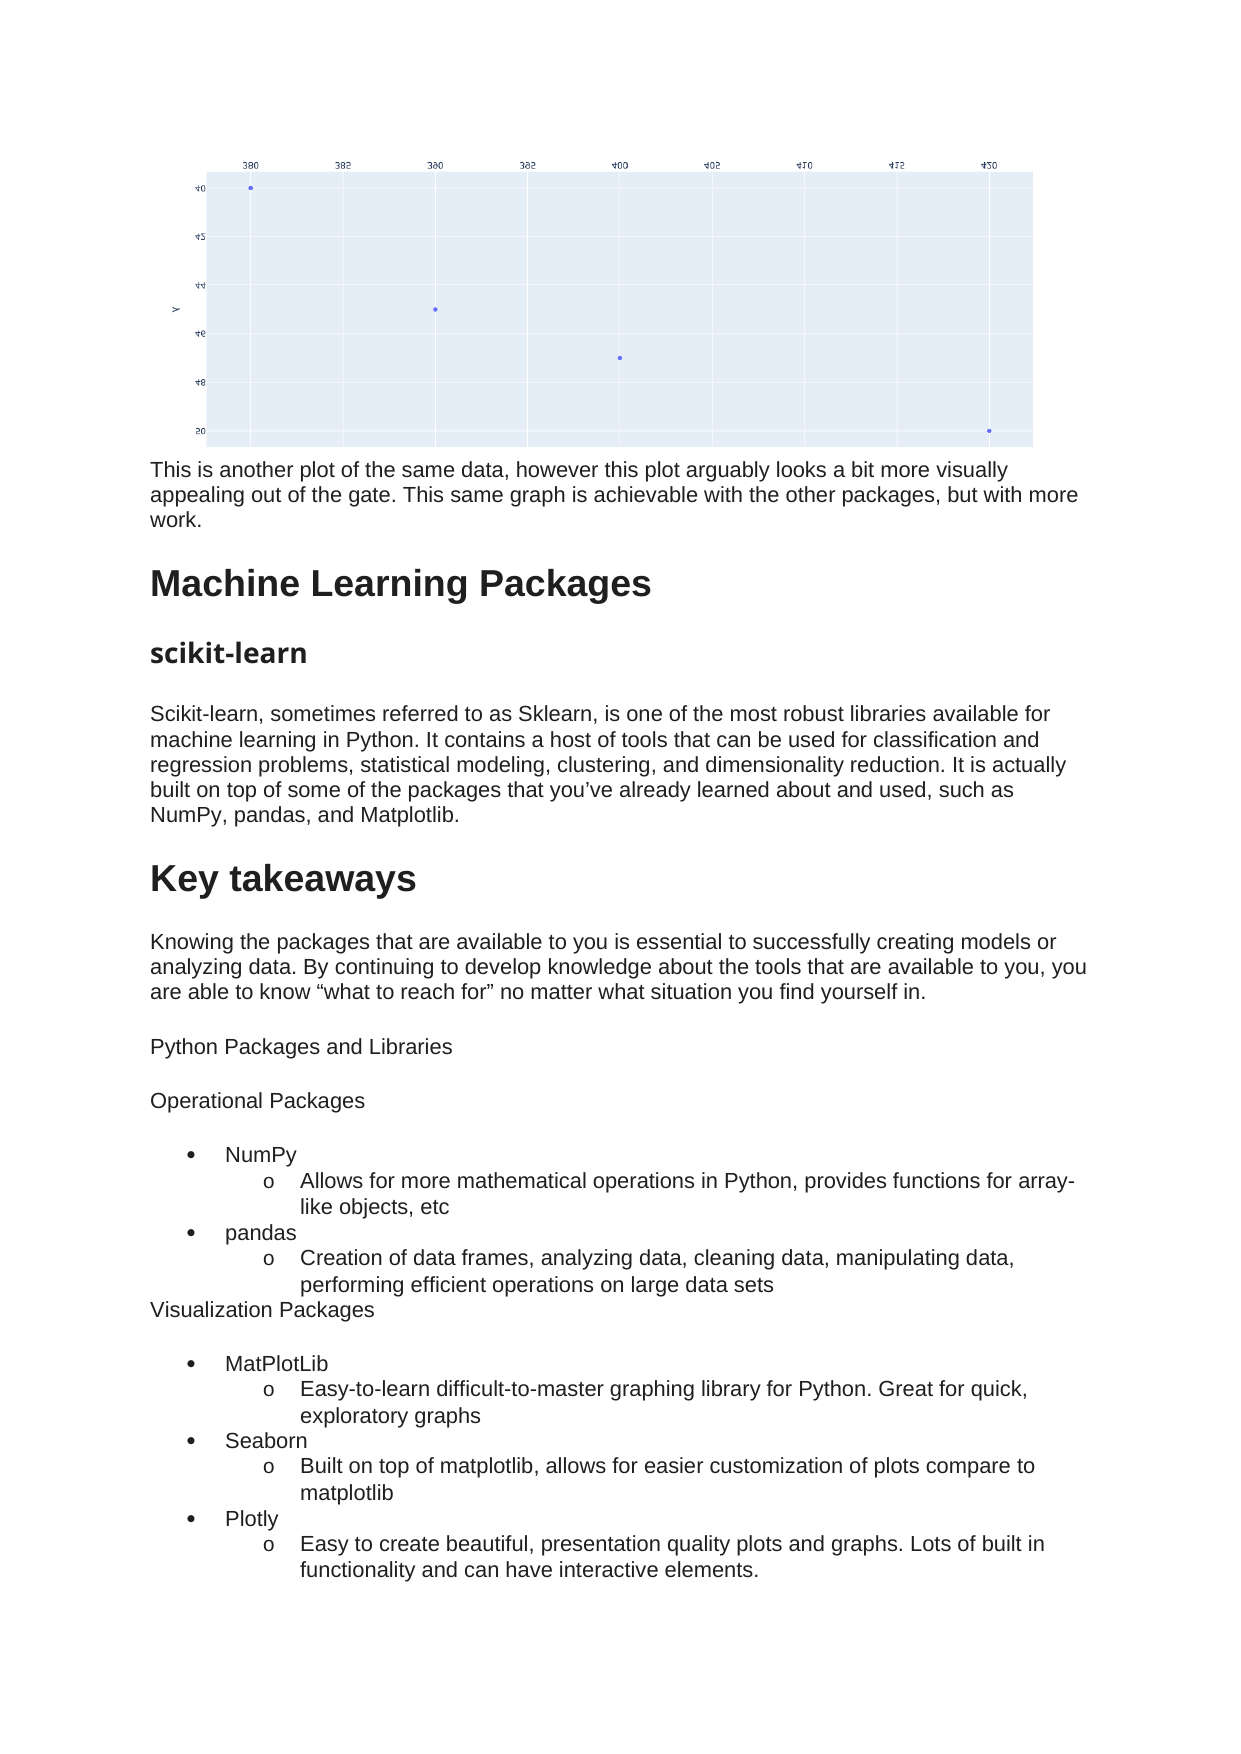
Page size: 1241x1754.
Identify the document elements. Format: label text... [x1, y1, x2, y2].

list Creation of data frames, analyzing data, cleaning data, manipulating data, performing efficient operations on large data sets [262, 1245, 1090, 1297]
list Built on top of matplotlib, allows for easier customization of plots compare to matplotlib [262, 1453, 1090, 1505]
list MatPlotLib [187, 1351, 1090, 1376]
list Allows for more mathematical operations in Python, provides functions for array-like objects, etc [262, 1167, 1090, 1219]
list NumPy [187, 1142, 1090, 1167]
picture [150, 149, 1085, 457]
text Knowing the packages that are available to you is essential to successfully creating models or analyzing data. By continuing to develop knowledge about the tools that are available to you, you are able to know “what to reach for” no matter what situation you find yourself in. [150, 929, 1090, 1004]
list Plotly [187, 1505, 1090, 1531]
text This is another plot of the same data, however this plot arguably looks a bit more visually appealing out of the gate. This same graph is achievable with the other packages, but with more work. [150, 457, 1090, 532]
text Key takeaways [150, 856, 1090, 899]
text Python Packages and Libraries [150, 1033, 1090, 1059]
list pandas [187, 1219, 1090, 1245]
text Machine Learning Packages [150, 561, 1090, 604]
list Easy-to-learn difficult-to-master graphing library for Python. Great for quick, exploratory graphs [262, 1376, 1090, 1428]
text scikit-learn [150, 634, 1090, 672]
text Visualization Packages [150, 1297, 1090, 1322]
list Easy to create beautiful, presentation quality plots and graphs. Lots of built in functionality and can have interactive elements. [262, 1531, 1090, 1583]
text Operational Packages [150, 1088, 1090, 1113]
text Scikit-learn, sometimes referred to as Sklearn, is one of the most robust libraries available for machine learning in Python. It contains a host of tools that can be used for classification and regression problems, statistical modeling, clustering, and dimensionality reduction. It is actually built on top of some of the packages that you’ve already learned about and used, such as NumPy, pandas, and Matplotlib. [150, 701, 1090, 827]
list Seaborn [187, 1428, 1090, 1453]
